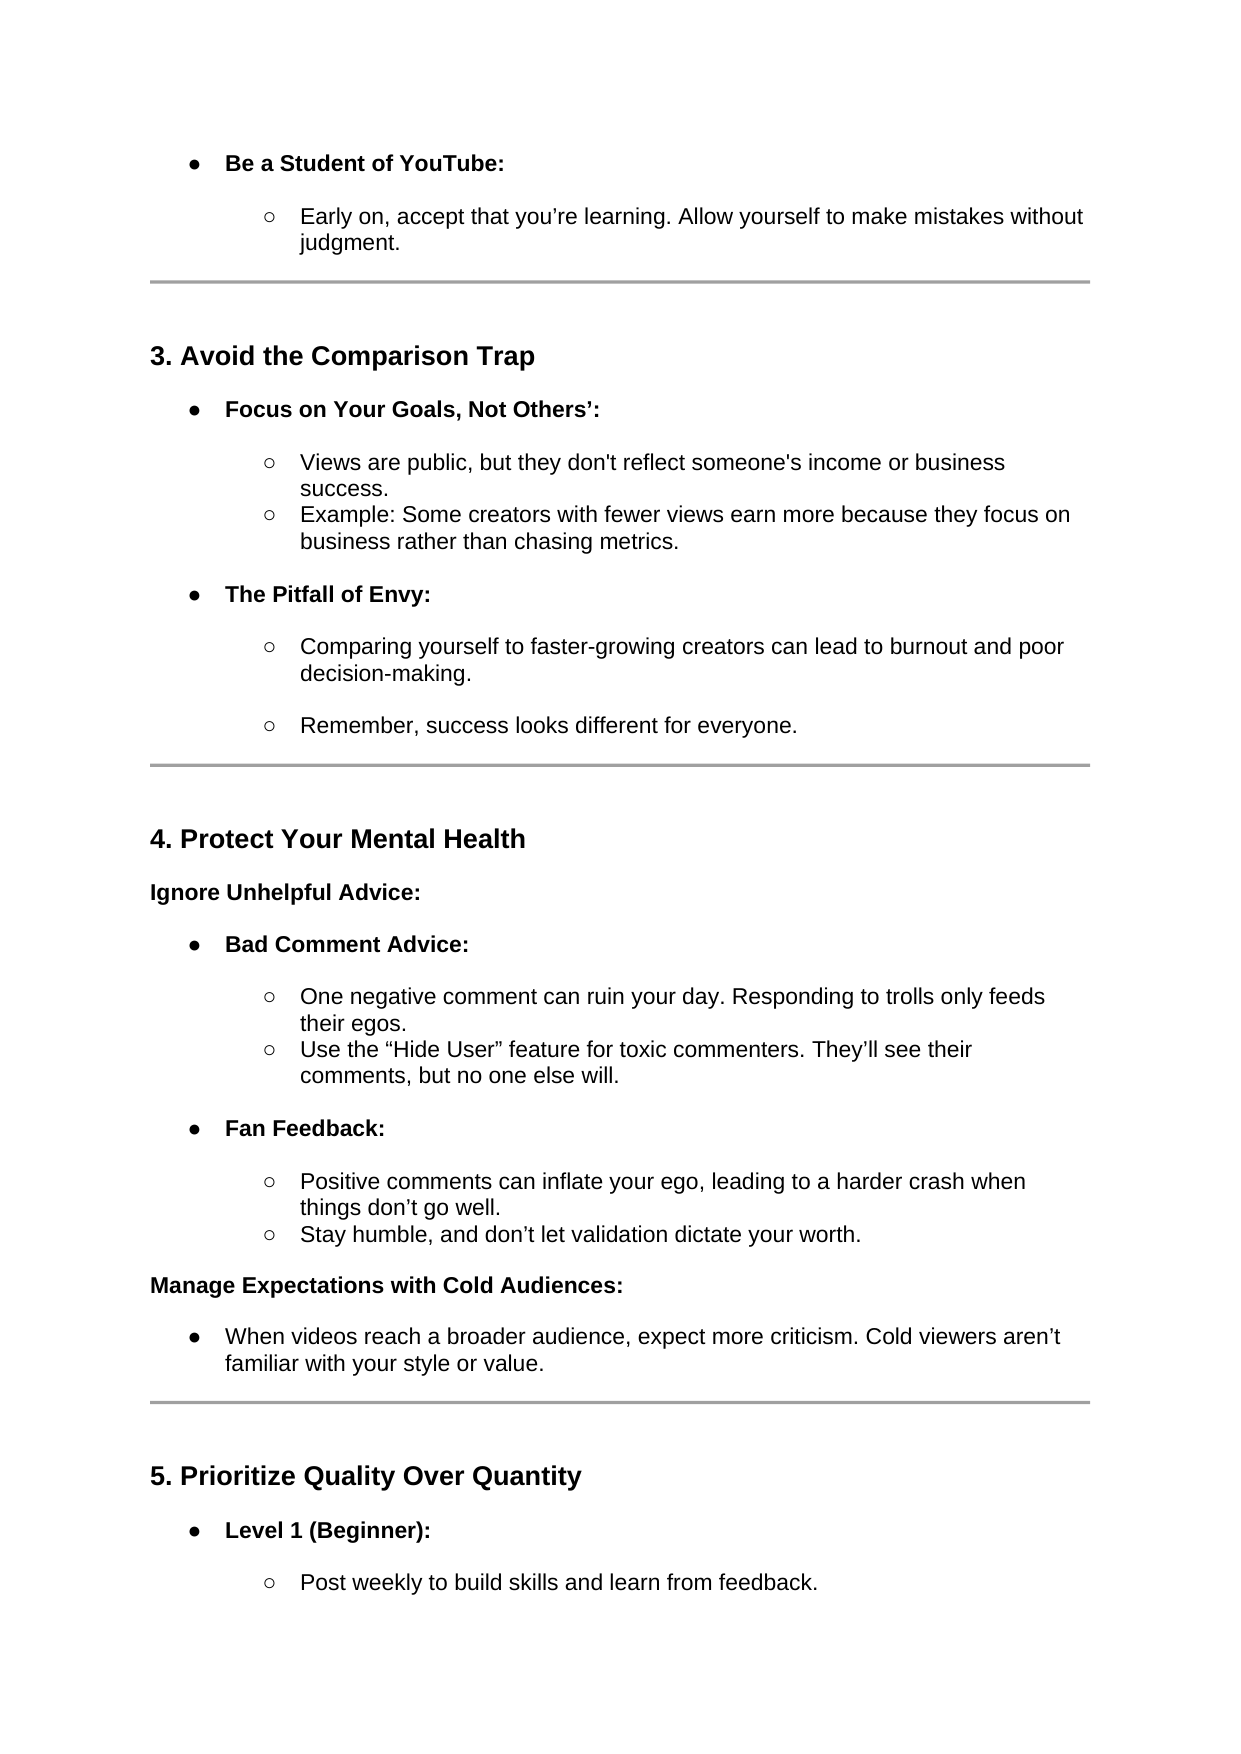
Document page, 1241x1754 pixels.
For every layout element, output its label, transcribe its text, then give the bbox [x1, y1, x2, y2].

list Positive comments can inflate your ego, leading to a harder crash when things don’t go well. [262, 1168, 1090, 1221]
subtitle 4. Protect Your Mental Health [150, 823, 1090, 854]
list Fan Feedback: [187, 1115, 1090, 1168]
list Post weekly to build skills and learn from feedback. [262, 1569, 1090, 1596]
list Example: Some creators with fewer views earn more because they focus on business rather than chasing metrics. [262, 501, 1090, 581]
list The Pitfall of Envy: [187, 581, 1090, 633]
subtitle 3. Avoid the Comparison Trap [150, 340, 1090, 371]
list When videos reach a broader audience, expect more criticism. Cold viewers aren’t familiar with your style or value. [187, 1323, 1090, 1376]
subtitle Ignore Unhelpful Advice: [150, 879, 1090, 906]
list One negative comment can ruin your day. Responding to trolls only feeds their egos. [262, 983, 1090, 1036]
list Early on, accept that you’re learning. Allow yourself to make mistakes without judgment. [262, 203, 1090, 255]
subtitle Manage Expectations with Cold Audiences: [150, 1272, 1090, 1298]
list Views are public, but they don't reflect someone's income or business success. [262, 449, 1090, 501]
list Comparing yourself to faster-growing creators can lead to burnout and poor decision-making. [262, 633, 1090, 712]
list Level 1 (Beginner): [187, 1517, 1090, 1569]
list Use the “Hide User” feature for toxic commenters. They’ll see their comments, but no one else will. [262, 1036, 1090, 1115]
list Remember, success looks different for everyone. [262, 712, 1090, 739]
list Focus on Your Goals, Not Others’: [187, 396, 1090, 449]
list Bad Comment Advice: [187, 931, 1090, 983]
list Be a Student of YouTube: [187, 150, 1090, 203]
list Stay humble, and don’t let validation dictate your worth. [262, 1221, 1090, 1247]
subtitle 5. Prioritize Quality Over Quantity [150, 1460, 1090, 1492]
